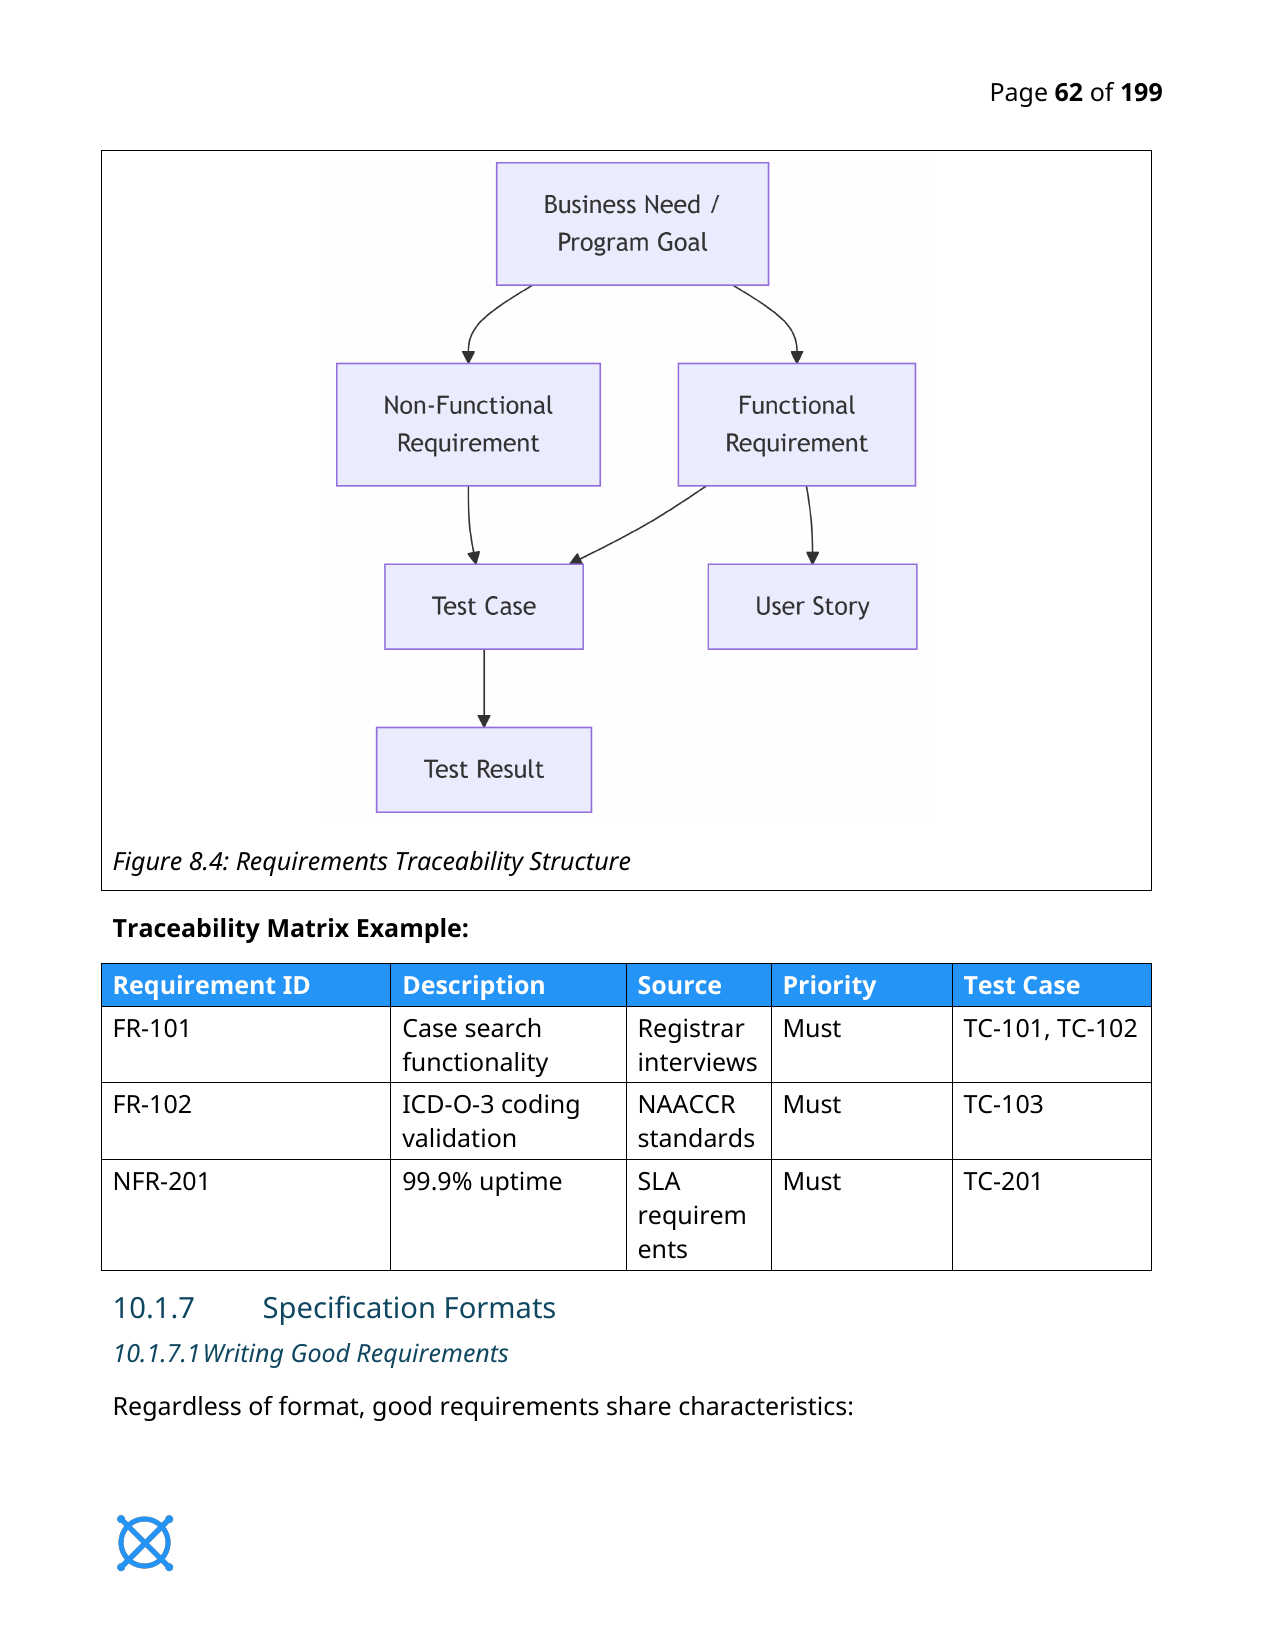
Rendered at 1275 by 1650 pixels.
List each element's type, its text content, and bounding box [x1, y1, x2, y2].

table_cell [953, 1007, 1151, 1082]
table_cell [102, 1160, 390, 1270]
picture [112, 1511, 177, 1575]
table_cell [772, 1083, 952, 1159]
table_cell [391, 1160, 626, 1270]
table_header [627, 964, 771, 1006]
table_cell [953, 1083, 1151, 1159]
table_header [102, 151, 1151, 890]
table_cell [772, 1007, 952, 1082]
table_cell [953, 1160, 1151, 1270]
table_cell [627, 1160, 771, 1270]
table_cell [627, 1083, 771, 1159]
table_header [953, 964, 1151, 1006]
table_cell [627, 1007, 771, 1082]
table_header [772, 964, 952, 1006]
text Traceability Matrix Example: [112, 910, 1162, 944]
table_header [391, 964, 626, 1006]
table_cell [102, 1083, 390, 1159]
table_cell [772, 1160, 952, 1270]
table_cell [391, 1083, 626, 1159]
text Regardless of format, good requirements share characteristics: [112, 1388, 1162, 1422]
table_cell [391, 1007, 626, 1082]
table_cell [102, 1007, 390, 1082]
subtitle Writing Good Requirements [112, 1335, 1162, 1369]
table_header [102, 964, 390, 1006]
subtitle Specification Formats [112, 1287, 1162, 1327]
picture [324, 151, 929, 823]
